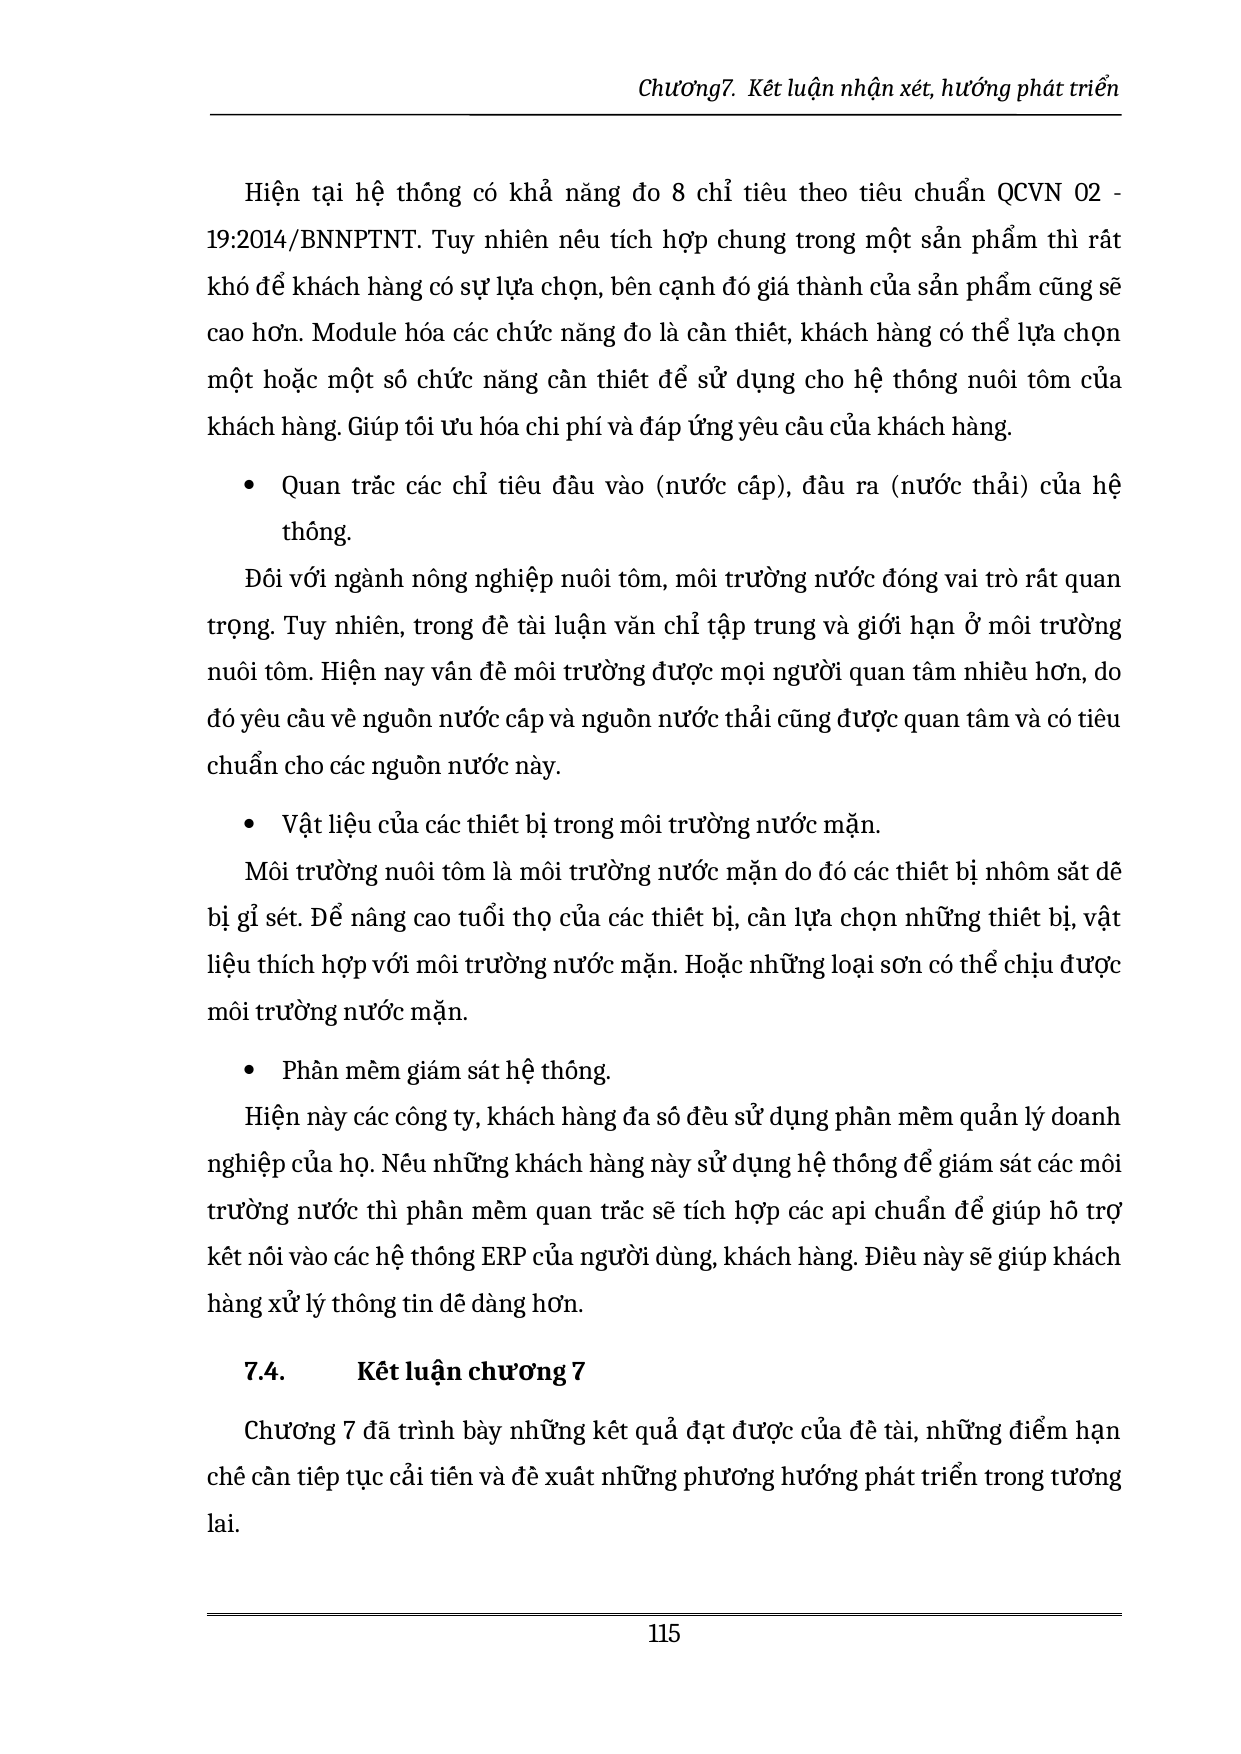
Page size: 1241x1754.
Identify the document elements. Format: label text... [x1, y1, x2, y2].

text Đối với ngành nông nghiệp nuôi tôm, môi trường nước đóng vai trò rất quan trọng. Tuy nhiên, trong đề tài luận văn chỉ tập trung và giới hạn ở môi trường nuôi tôm. Hiện nay vấn đề môi trường được mọi người quan tâm nhiều hơn, do đó yêu cầu về nguồn nước cấp và nguồn nước thải cũng được quan tâm và có tiêu chuẩn cho các nguồn nước này. [207, 563, 1122, 781]
subtitle Kết luận chương 7 [244, 1356, 1122, 1387]
list Phần mềm giám sát hệ thống. [244, 1055, 1122, 1086]
text Hiện này các công ty, khách hàng đa số đều sử dụng phần mềm quản lý doanh nghiệp của họ. Nếu những khách hàng này sử dụng hệ thống để giám sát các môi trường nước thì phần mềm quan trắc sẽ tích hợp các api chuẩn để giúp hỗ trợ kết nối vào các hệ thống ERP của người dùng, khách hàng. Điều này sẽ giúp khách hàng xử lý thông tin dễ dàng hơn. [207, 1101, 1122, 1319]
text Môi trường nuôi tôm là môi trường nước mặn do đó các thiết bị nhôm sắt dễ bị gỉ sét. Để nâng cao tuổi thọ của các thiết bị, cần lựa chọn những thiết bị, vật liệu thích hợp với môi trường nước mặn. Hoặc những loại sơn có thể chịu được môi trường nước mặn. [207, 856, 1122, 1027]
text Hiện tại hệ thống có khả năng đo 8 chỉ tiêu theo tiêu chuẩn QCVN 02 - 19:2014/BNNPTNT. Tuy nhiên nếu tích hợp chung trong một sản phẩm thì rất khó để khách hàng có sự lựa chọn, bên cạnh đó giá thành của sản phẩm cũng sẽ cao hơn. Module hóa các chức năng đo là cần thiết, khách hàng có thể lựa chọn một hoặc một số chức năng cần thiết để sử dụng cho hệ thống nuôi tôm của khách hàng. Giúp tối ưu hóa chi phí và đáp ứng yêu cầu của khách hàng. [207, 177, 1122, 442]
text Chương 7 đã trình bày những kết quả đạt được của đề tài, những điểm hạn chế cần tiếp tục cải tiến và đề xuất những phương hướng phát triển trong tương lai. [207, 1415, 1122, 1539]
list Quan trắc các chỉ tiêu đầu vào (nước cấp), đầu ra (nước thải) của hệ thống. [244, 470, 1122, 547]
list Vật liệu của các thiết bị trong môi trường nước mặn. [244, 809, 1122, 840]
